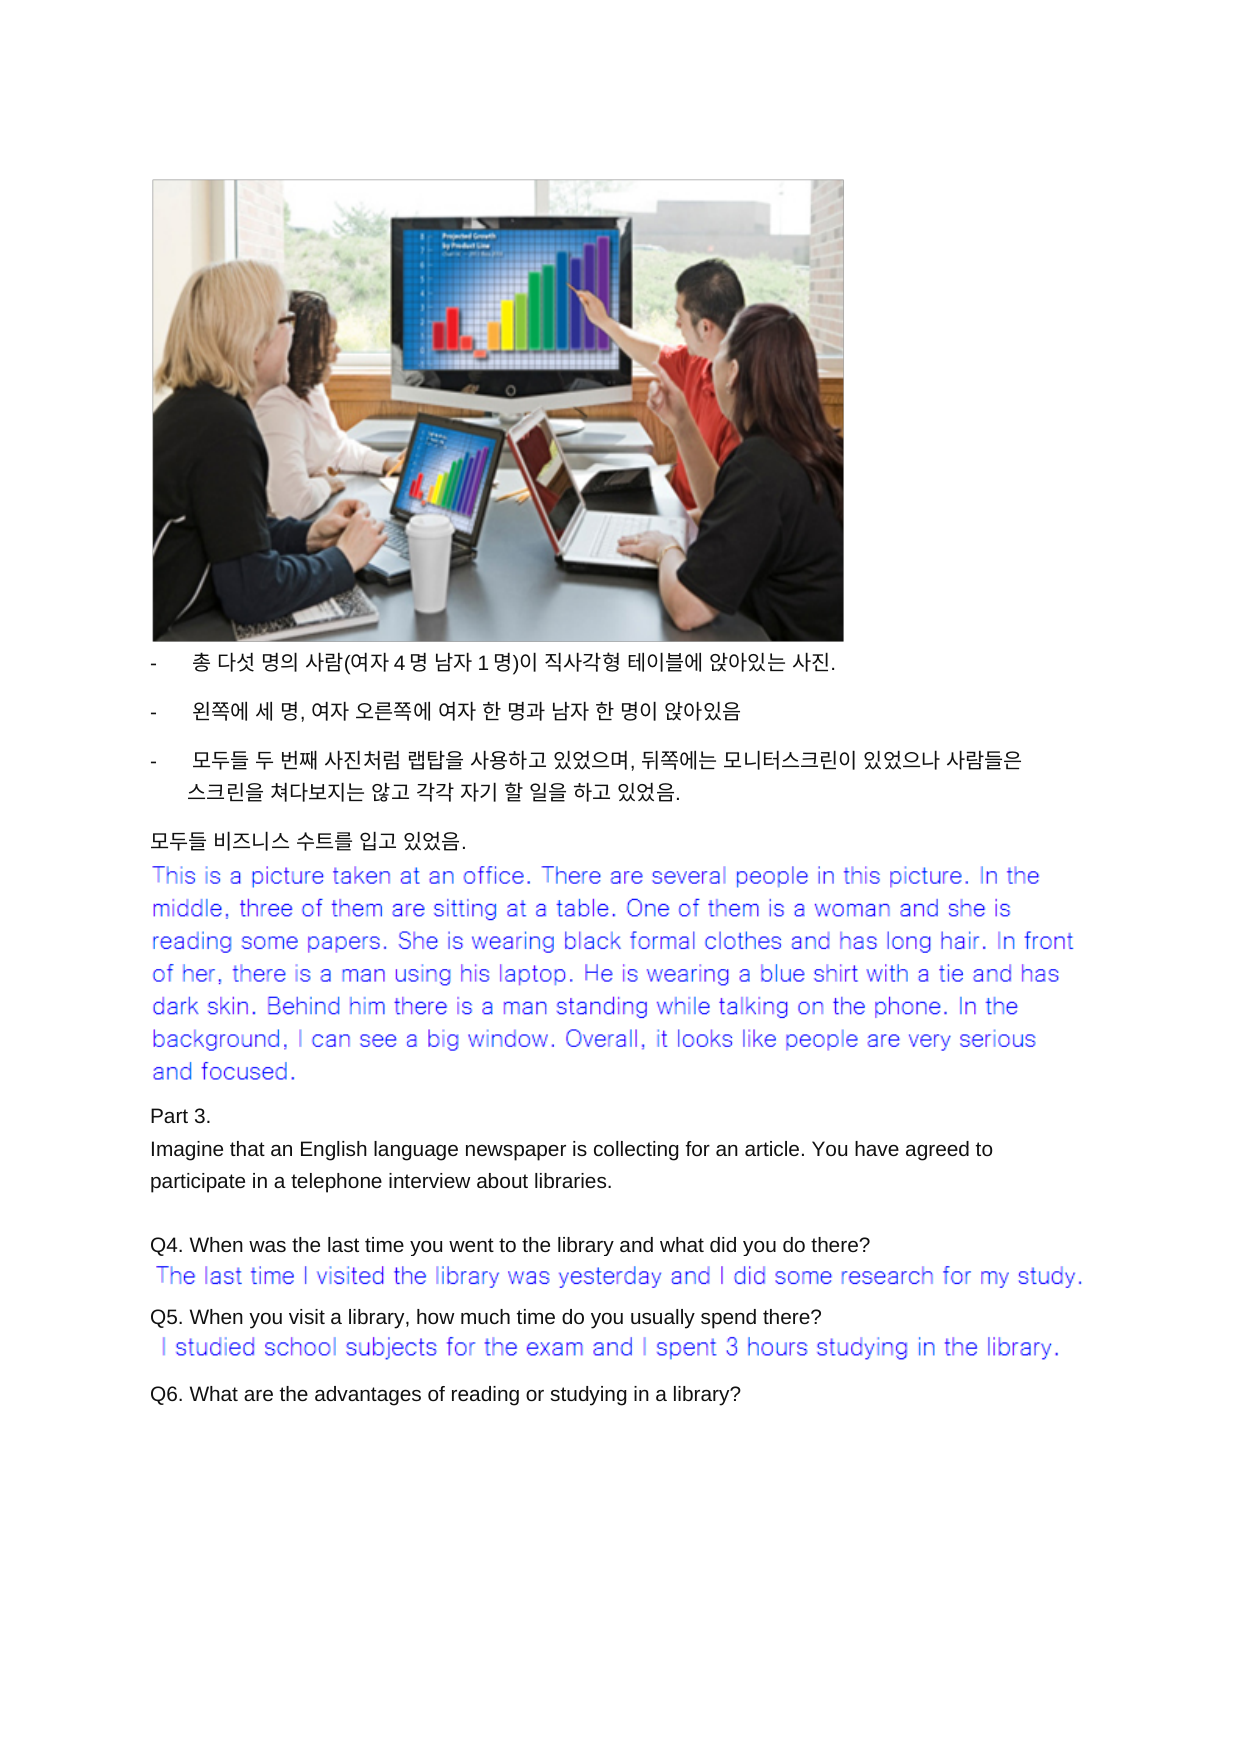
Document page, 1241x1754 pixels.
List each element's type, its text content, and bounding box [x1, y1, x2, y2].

text Q5. When you visit a library, how much time do you usually spend there? [150, 1297, 1090, 1329]
text - 왼쪽에 세 명, 여자 오른쪽에 여자 한 명과 남자 한 명이 앉아있음 [150, 693, 1090, 725]
picture [150, 1329, 1091, 1374]
text - 총 다섯 명의 사람(여자 4명 남자 1명)이 직사각형 테이블에 앉아있는 사진. [150, 644, 1090, 676]
text Q6. What are the advantages of reading or studying in a library? [150, 1374, 1090, 1406]
text 모두들 비즈니스 수트를 입고 있었음. [150, 823, 1090, 855]
text Part 3. [150, 1096, 1090, 1128]
text Q4. When was the last time you went to the library and what did you do there? [150, 1225, 1090, 1256]
text - 모두들 두 번째 사진처럼 랩탑을 사용하고 있었으며, 뒤쪽에는 모니터스크린이 있었으나 사람들은 스크린을 쳐다보지는 않고 각각 자기 할 일을 하고 있었음. [150, 742, 1090, 806]
picture [150, 177, 847, 645]
picture [150, 1256, 1091, 1297]
text Imagine that an English language newspaper is collecting for an article. You have agreed to participate in a telephone interview about libraries. [150, 1128, 1090, 1192]
picture [150, 855, 1091, 1096]
